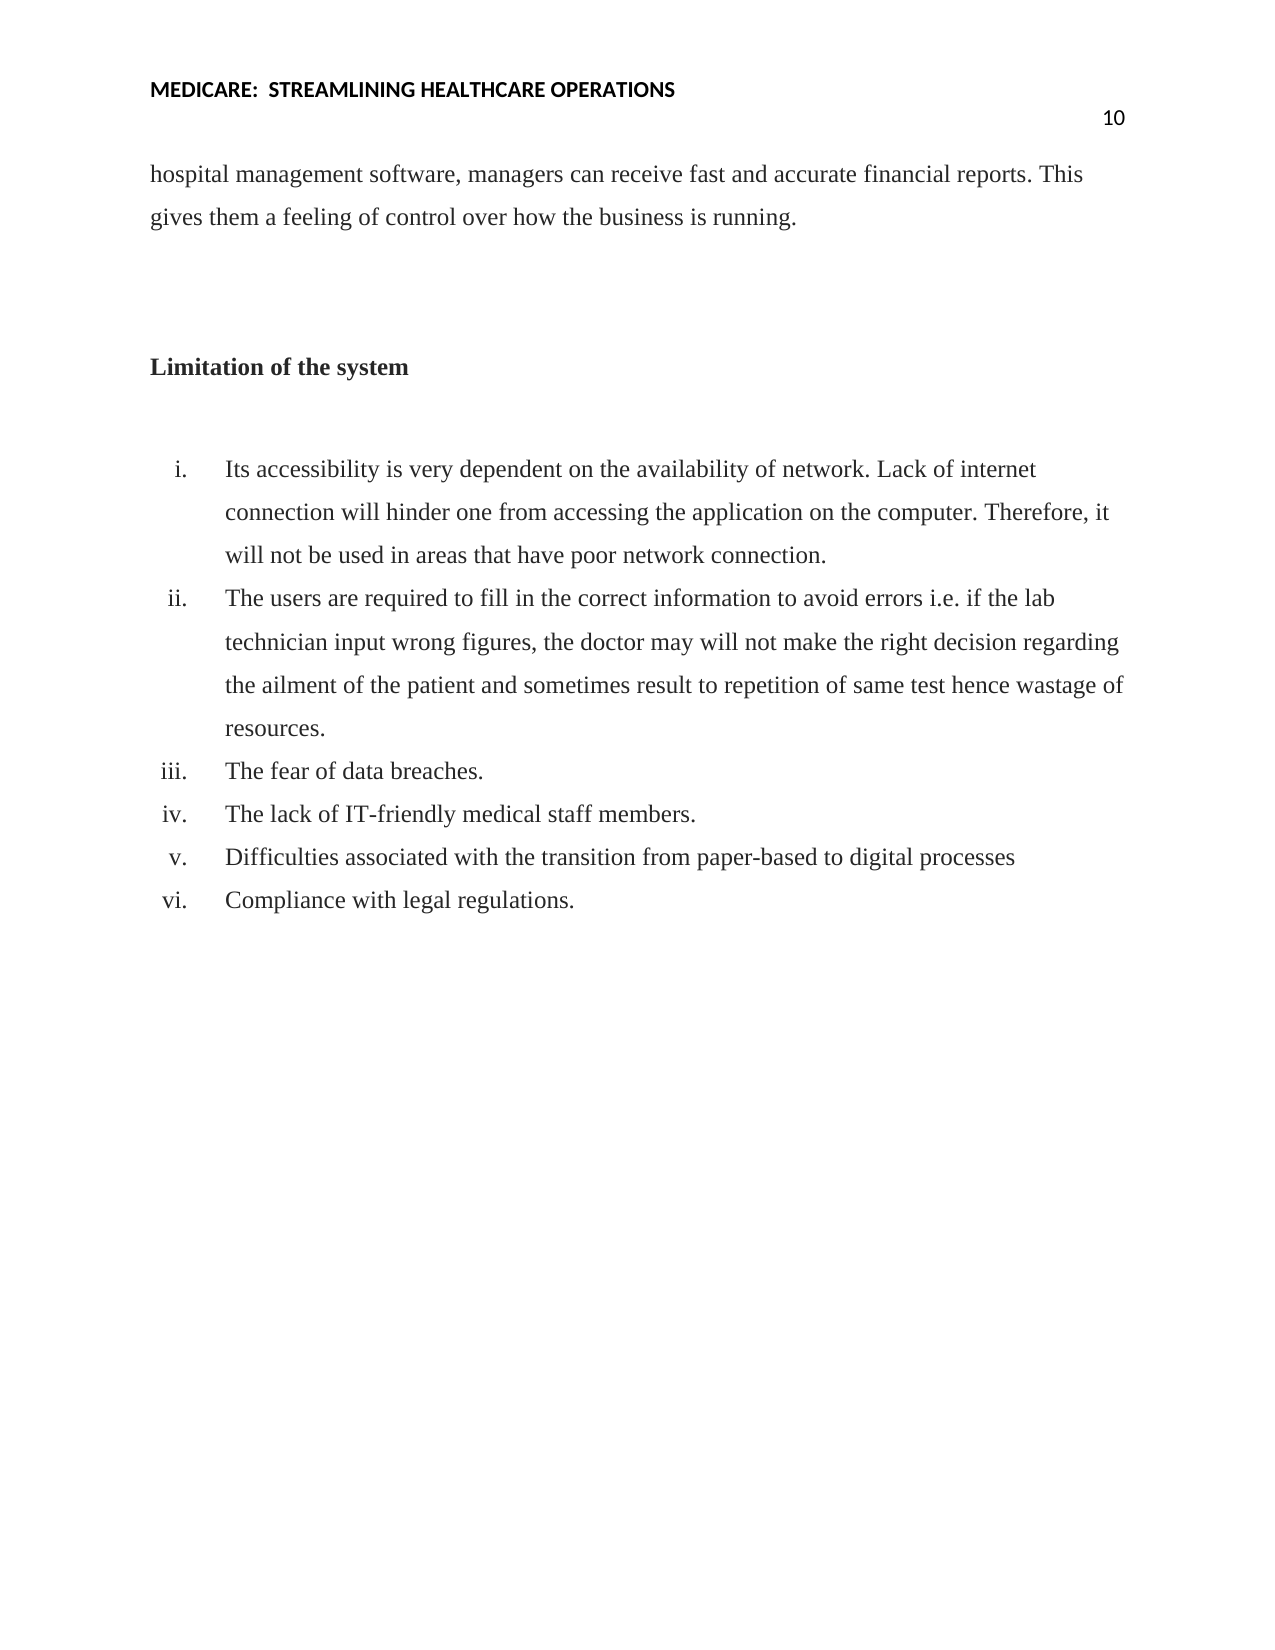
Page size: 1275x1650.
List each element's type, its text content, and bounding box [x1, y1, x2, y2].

list The fear of data breaches. [187, 756, 1125, 785]
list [112, 159, 1125, 231]
list Compliance with legal regulations. [187, 885, 1125, 914]
list The lack of IT-friendly medical staff members. [187, 799, 1125, 828]
list Its accessibility is very dependent on the availability of network. Lack of internet connection will hinder one from accessing the application on the computer. Therefore, it will not be used in areas that have poor network connection. [187, 454, 1125, 569]
list Difficulties associated with the transition from paper-based to digital processes [187, 842, 1125, 871]
subtitle Limitation of the system [150, 352, 1125, 381]
list The users are required to fill in the correct information to avoid errors i.e. if the lab technician input wrong figures, the doctor may will not make the right decision regarding the ailment of the patient and sometimes result to repetition of same test hence wastage of resources. [187, 583, 1125, 742]
